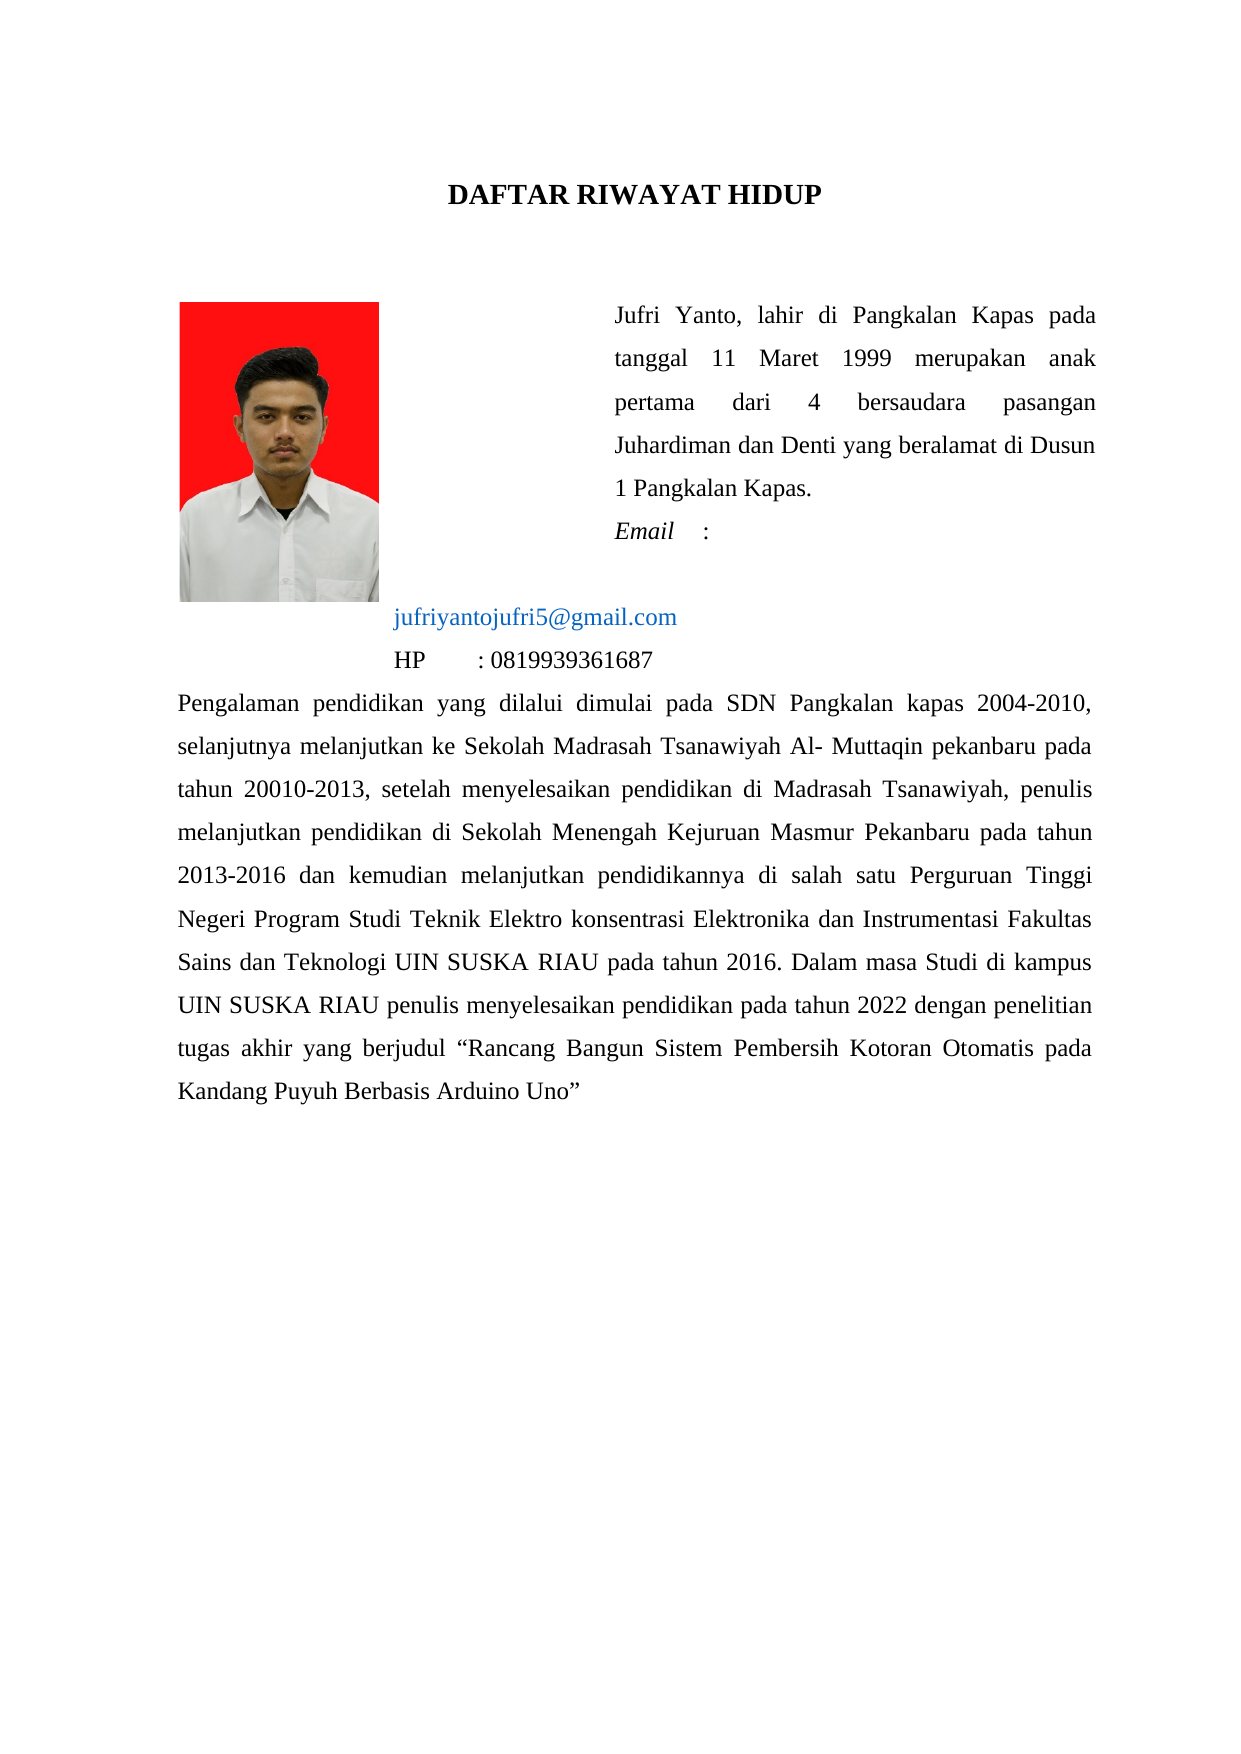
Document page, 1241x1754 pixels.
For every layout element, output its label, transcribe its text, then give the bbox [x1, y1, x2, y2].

text Pengalaman pendidikan yang dilalui dimulai pada SDN Pangkalan kapas 2004-2010, selanjutnya melanjutkan ke Sekolah Madrasah Tsanawiyah Al- Muttaqin pekanbaru pada tahun 20010-2013, setelah menyelesaikan pendidikan di Madrasah Tsanawiyah, penulis melanjutkan pendidikan di Sekolah Menengah Kejuruan Masmur Pekanbaru pada tahun 2013-2016 dan kemudian melanjutkan pendidikannya di salah satu Perguruan Tinggi Negeri Program Studi Teknik Elektro konsentrasi Elektronika dan Instrumentasi Fakultas Sains dan Teknologi UIN SUSKA RIAU pada tahun 2016. Dalam masa Studi di kampus UIN SUSKA RIAU penulis menyelesaikan pendidikan pada tahun 2022 dengan penelitian tugas akhir yang berjudul “Rancang Bangun Sistem Pembersih Kotoran Otomatis pada Kandang Puyuh Berbasis Arduino Uno” [177, 688, 1092, 1105]
text HP :0819939361687 [394, 645, 777, 674]
text DAFTAR RIWAYAT HIDUP [177, 177, 1092, 211]
text Email : jufriyantojufri5@gmail.com [394, 516, 777, 631]
text Jufri Yanto, lahir di Pangkalan Kapas pada tanggal 11 Maret 1999 merupakan anak pertama dari 4 bersaudara pasangan Juhardiman dan Denti yang beralamat di Dusun 1 Pangkalan Kapas. [394, 300, 1096, 502]
picture [179, 302, 379, 602]
